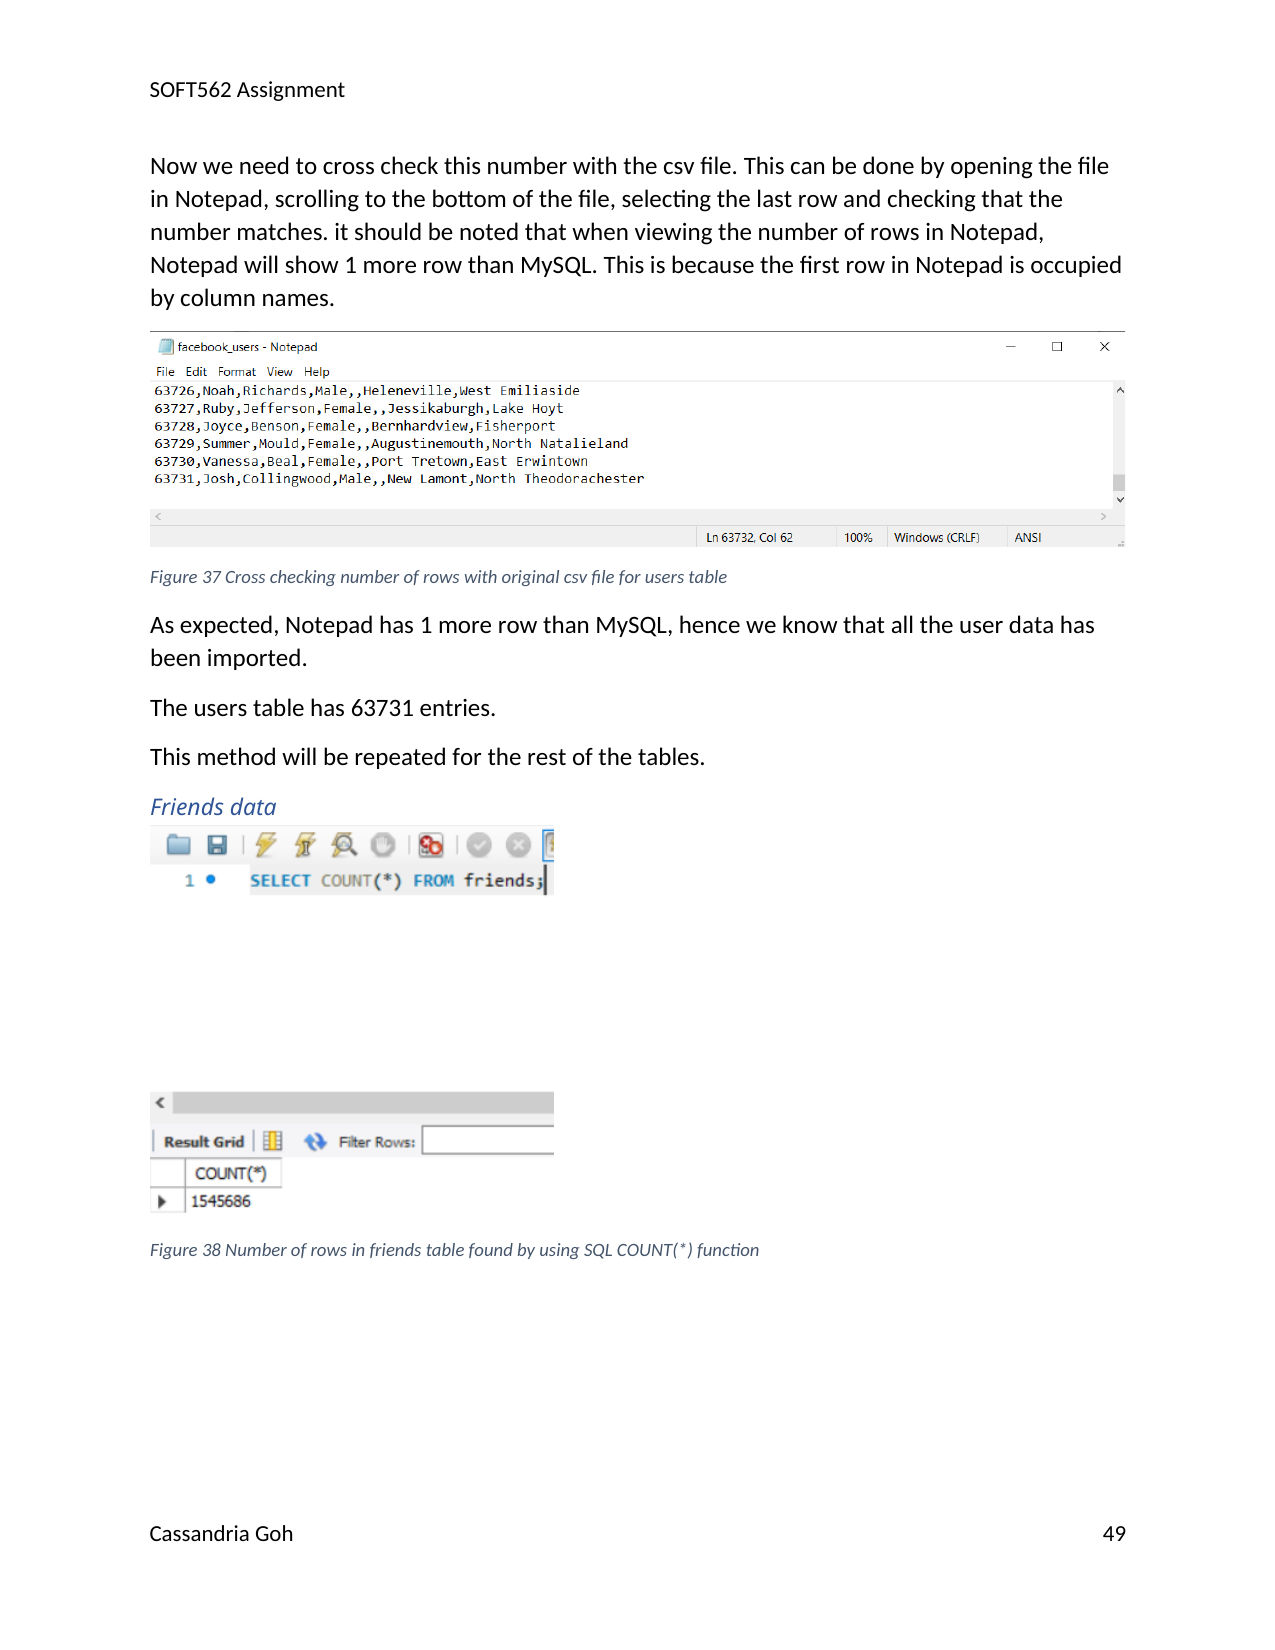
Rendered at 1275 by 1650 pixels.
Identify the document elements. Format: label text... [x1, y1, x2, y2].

text This method will be repeated for the rest of the tables. [150, 742, 1125, 772]
text As expected, Notepad has 1 more row than MySQL, hence we know that all the user data has been imported. [150, 609, 1125, 673]
text Figure 38 Number of rows in friends table found by using SQL COUNT(*) function [150, 1238, 1125, 1261]
text Now we need to cross check this number with the csv file. This can be done by opening the file in Notepad, scrolling to the bottom of the file, selecting the last row and checking that the number matches. it should be noted that when viewing the number of rows in Notepad, Notepad will show 1 more row than MySQL. This is because the first row in Notepad is occupied by column names. [150, 150, 1125, 312]
text Figure 37 Cross checking number of rows with original csv file for users table [150, 566, 1125, 589]
picture [150, 825, 554, 1220]
subtitle Friends data [150, 791, 1125, 822]
text The users table has 63731 entries. [150, 692, 1125, 722]
picture [150, 331, 1125, 547]
